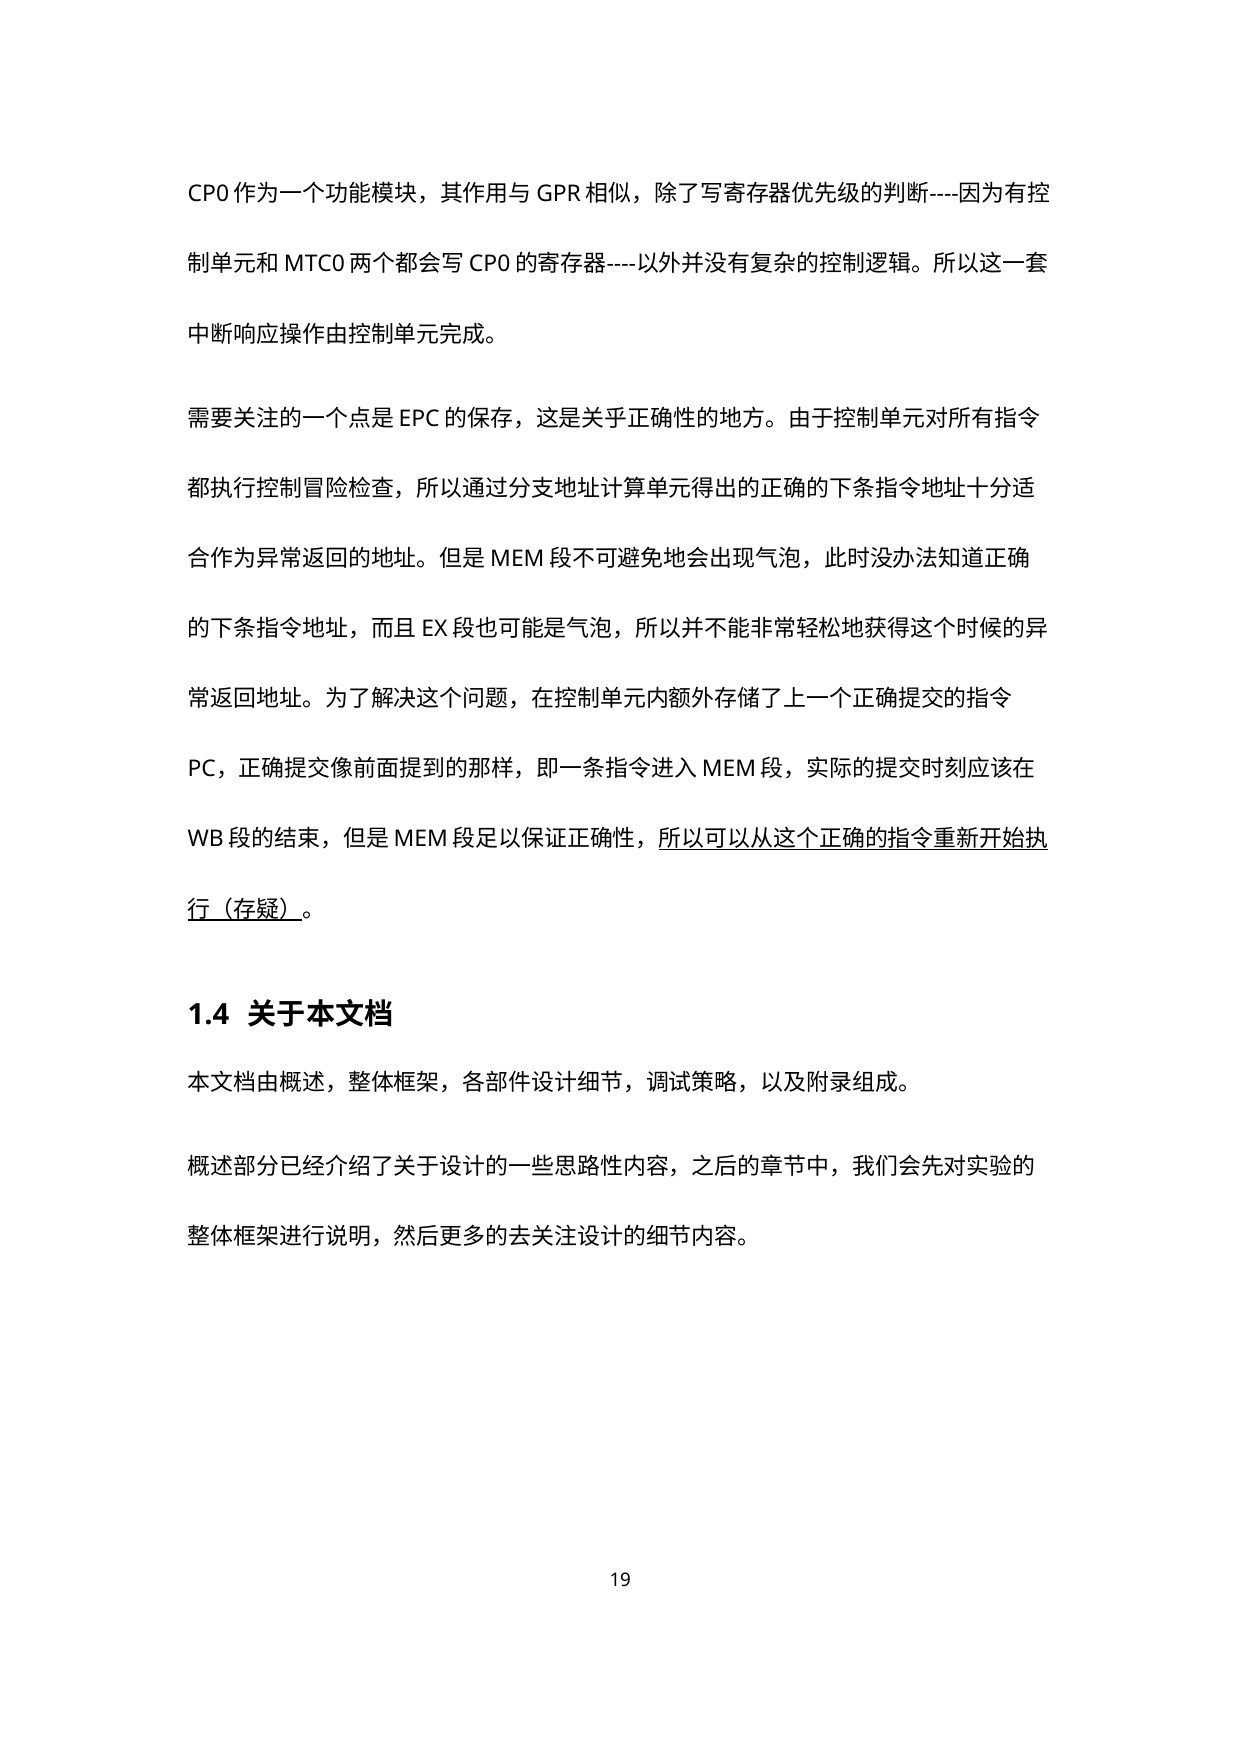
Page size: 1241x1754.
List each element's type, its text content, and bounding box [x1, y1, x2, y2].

text 概述部分已经介绍了关于设计的一些思路性内容，之后的章节中，我们会先对实验的整体框架进行说明，然后更多的去关注设计的细节内容。 [187, 1132, 1053, 1267]
text 本文档由概述，整体框架，各部件设计细节，调试策略，以及附录组成。 [187, 1048, 1053, 1113]
text 需要关注的一个点是EPC的保存，这是关乎正确性的地方。由于控制单元对所有指令都执行控制冒险检查，所以通过分支地址计算单元得出的正确的下条指令地址十分适合作为异常返回的地址。但是MEM段不可避免地会出现气泡，此时没办法知道正确的下条指令地址，而且EX段也可能是气泡，所以并不能非常轻松地获得这个时候的异常返回地址。为了解决这个问题，在控制单元内额外存储了上一个正确提交的指令PC，正确提交像前面提到的那样，即一条指令进入MEM段，实际的提交时刻应该在WB段的结束，但是MEM段足以保证正确性，所以可以从这个正确的指令重新开始执行（存疑）。 [187, 384, 1053, 939]
text CP0作为一个功能模块，其作用与GPR相似，除了写寄存器优先级的判断----因为有控制单元和MTC0两个都会写CP0的寄存器----以外并没有复杂的控制逻辑。所以这一套中断响应操作由控制单元完成。 [187, 159, 1053, 364]
subtitle 关于本文档 [187, 980, 1053, 1045]
